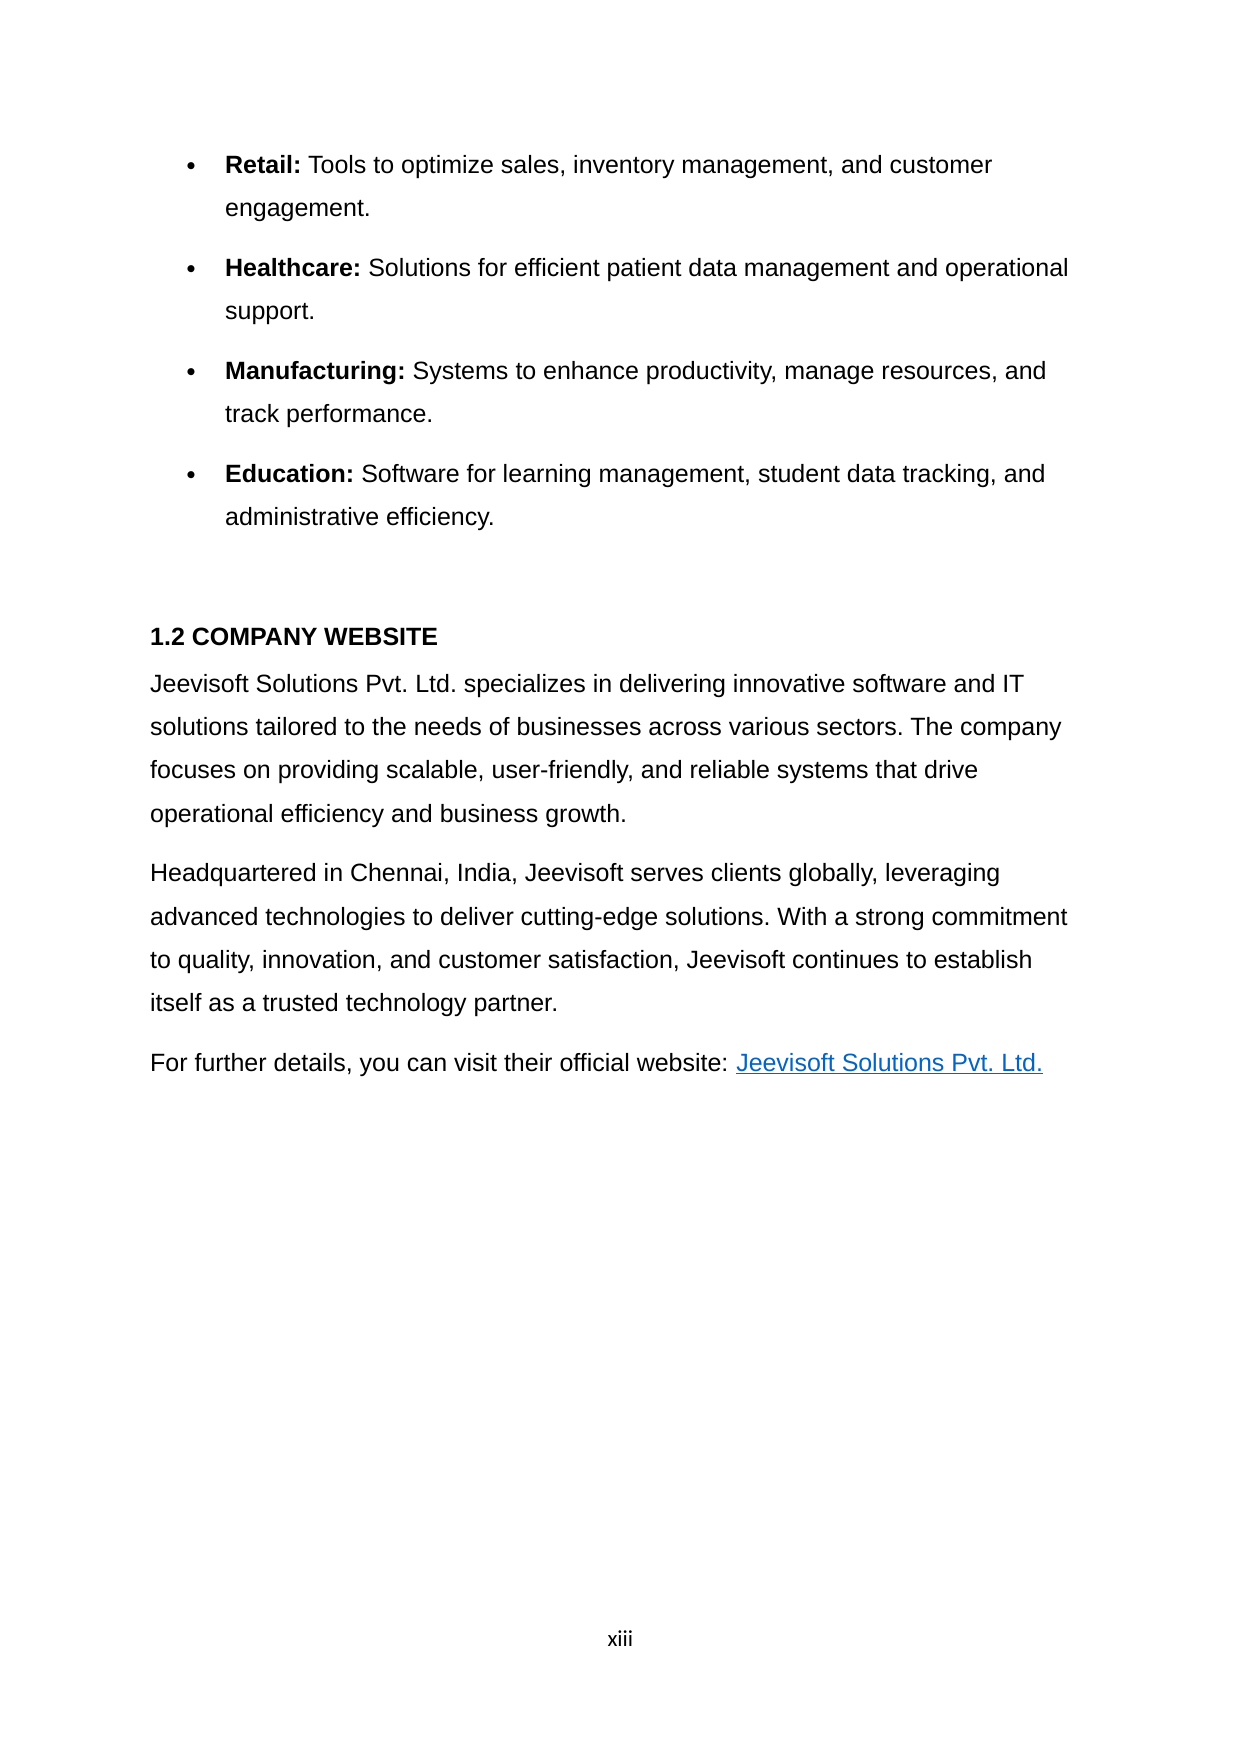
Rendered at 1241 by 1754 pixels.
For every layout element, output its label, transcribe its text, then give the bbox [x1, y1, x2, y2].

list Education: Software for learning management, student data tracking, and administrative efficiency. [187, 459, 1090, 531]
list Healthcare: Solutions for efficient patient data management and operational support. [187, 253, 1090, 325]
list Manufacturing: Systems to enhance productivity, manage resources, and track performance. [187, 356, 1090, 428]
text Headquartered in Chennai, India, Jeevisoft serves clients globally, leveraging advanced technologies to deliver cutting-edge solutions. With a strong commitment to quality, innovation, and customer satisfaction, Jeevisoft continues to establish itself as a trusted technology partner. [150, 858, 1090, 1016]
text 1.2 COMPANY WEBSITE [150, 621, 1090, 650]
text For further details, you can visit their official website: Jeevisoft Solutions Pvt. Ltd. [150, 1047, 1090, 1076]
text Jeevisoft Solutions Pvt. Ltd. specializes in delivering innovative software and IT solutions tailored to the needs of businesses across various sectors. The company focuses on providing scalable, user-friendly, and reliable systems that drive operational efficiency and business growth. [150, 669, 1090, 827]
list Retail: Tools to optimize sales, inventory management, and customer engagement. [187, 150, 1090, 222]
